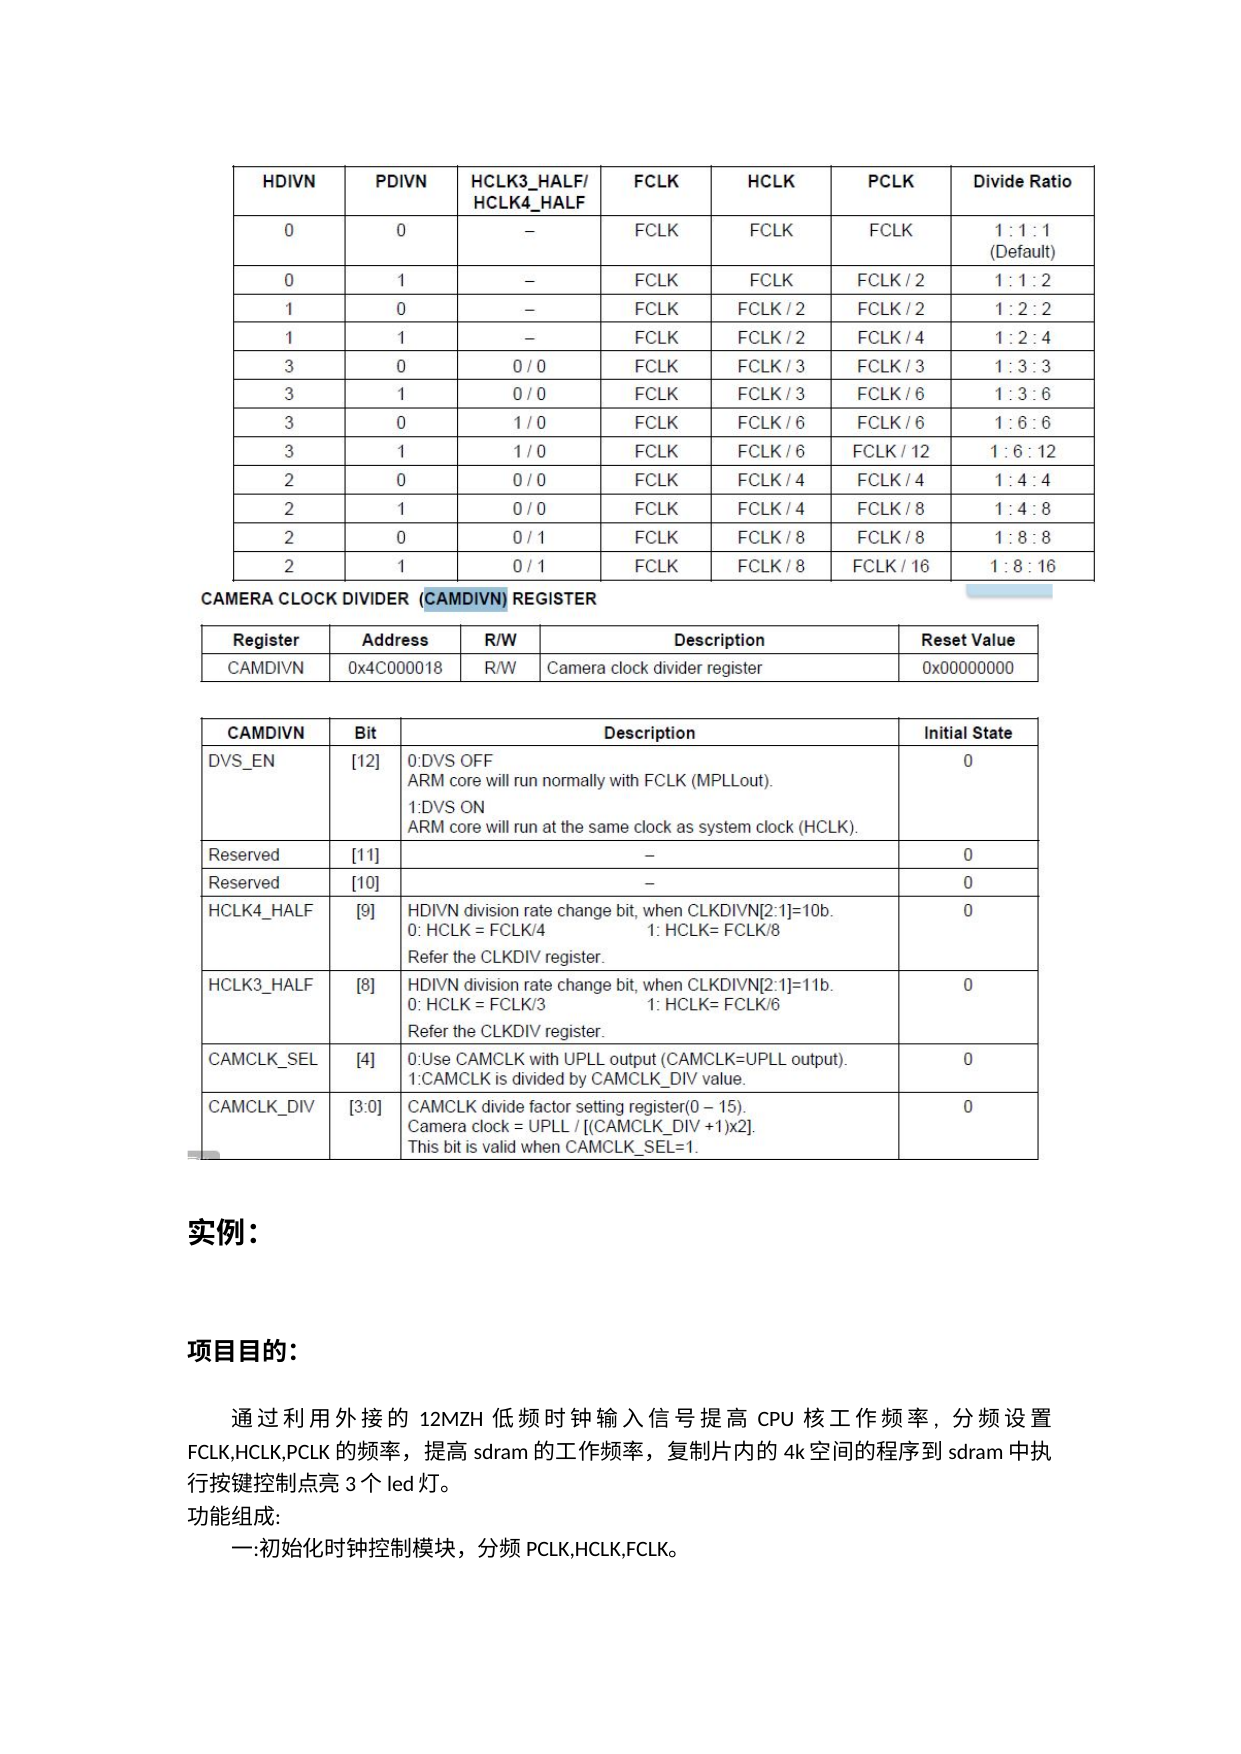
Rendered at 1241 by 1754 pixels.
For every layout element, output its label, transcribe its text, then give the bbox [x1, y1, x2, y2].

text 功能组成: [187, 1498, 1053, 1531]
subtitle 项目目的： [187, 1317, 1053, 1382]
text 通过利用外接的12MZH低频时钟输入信号提高CPU核工作频率, 分频设置FCLK,HCLK,PCLK的频率，提高sdram的工作频率，复制片内的4k空间的程序到sdram中执行按键控制点亮3个led灯。 [187, 1401, 1053, 1498]
subtitle 实例： [187, 1199, 1053, 1264]
text 一:初始化时钟控制模块，分频PCLK,HCLK,FCLK。 [187, 1531, 1053, 1563]
picture [187, 163, 1097, 1160]
